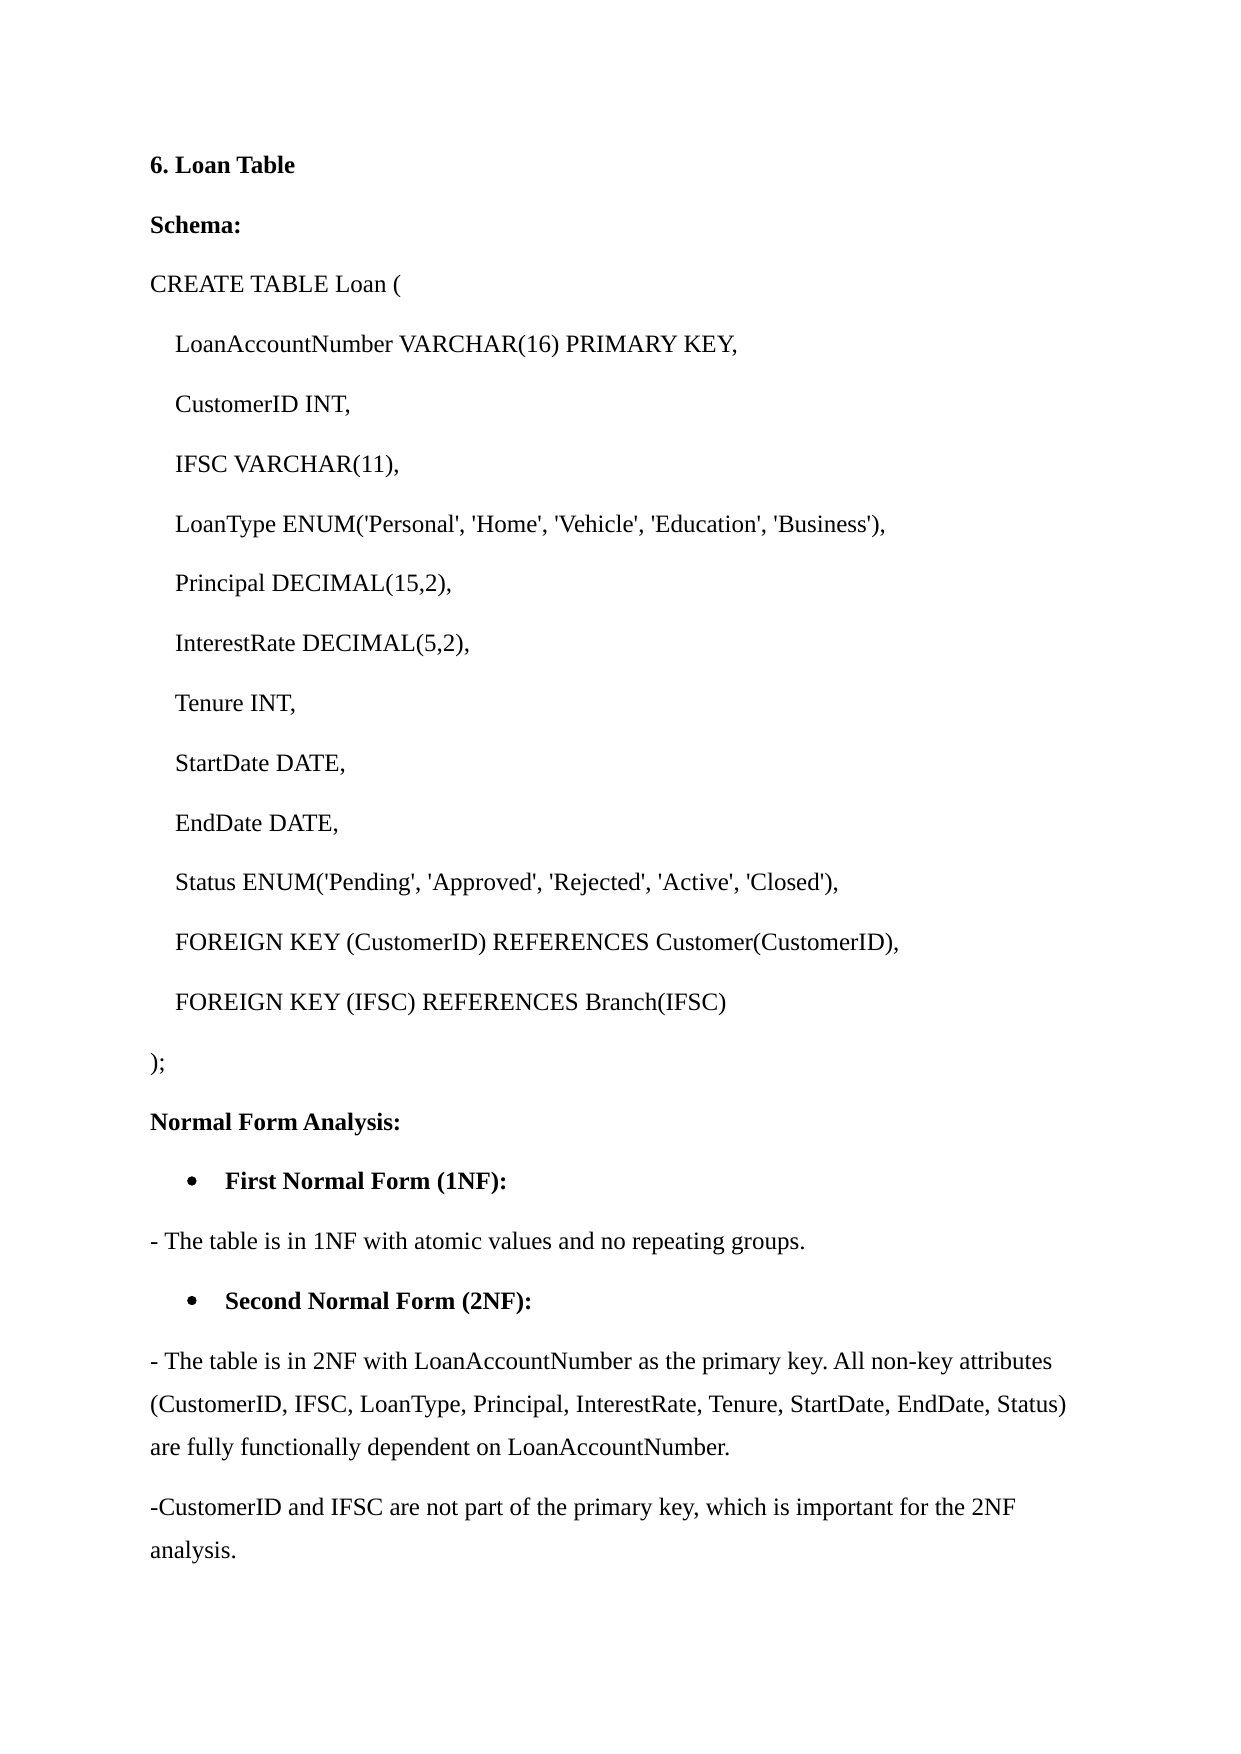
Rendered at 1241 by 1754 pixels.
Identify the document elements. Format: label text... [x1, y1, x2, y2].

text InterestRate DECIMAL(5,2), [150, 628, 1090, 657]
text Schema: [150, 210, 1090, 238]
text CustomerID INT, [150, 389, 1090, 418]
list First Normal Form (1NF): [187, 1166, 1090, 1195]
text - The table is in 2NF with LoanAccountNumber as the primary key. All non-key attributes (CustomerID, IFSC, LoanType, Principal, InterestRate, Tenure, StartDate, EndDate, Status) are fully functionally dependent on LoanAccountNumber. [150, 1346, 1090, 1461]
text LoanType ENUM('Personal', 'Home', 'Vehicle', 'Education', 'Business'), [150, 509, 1090, 537]
text FOREIGN KEY (CustomerID) REFERENCES Customer(CustomerID), [150, 927, 1090, 956]
text Principal DECIMAL(15,2), [150, 568, 1090, 597]
text ); [150, 1047, 1090, 1076]
text Normal Form Analysis: [150, 1107, 1090, 1135]
text 6. Loan Table [150, 150, 1090, 179]
text CREATE TABLE Loan ( [150, 269, 1090, 298]
text Tenure INT, [150, 688, 1090, 717]
text StartDate DATE, [150, 748, 1090, 777]
text EndDate DATE, [150, 808, 1090, 836]
text FOREIGN KEY (IFSC) REFERENCES Branch(IFSC) [150, 987, 1090, 1016]
text IFSC VARCHAR(11), [150, 449, 1090, 478]
text Status ENUM('Pending', 'Approved', 'Rejected', 'Active', 'Closed'), [150, 867, 1090, 896]
text -CustomerID and IFSC are not part of the primary key, which is important for the 2NF analysis. [150, 1492, 1090, 1564]
text - The table is in 1NF with atomic values and no repeating groups. [150, 1226, 1090, 1255]
list Second Normal Form (2NF): [187, 1286, 1090, 1315]
text LoanAccountNumber VARCHAR(16) PRIMARY KEY, [150, 329, 1090, 358]
